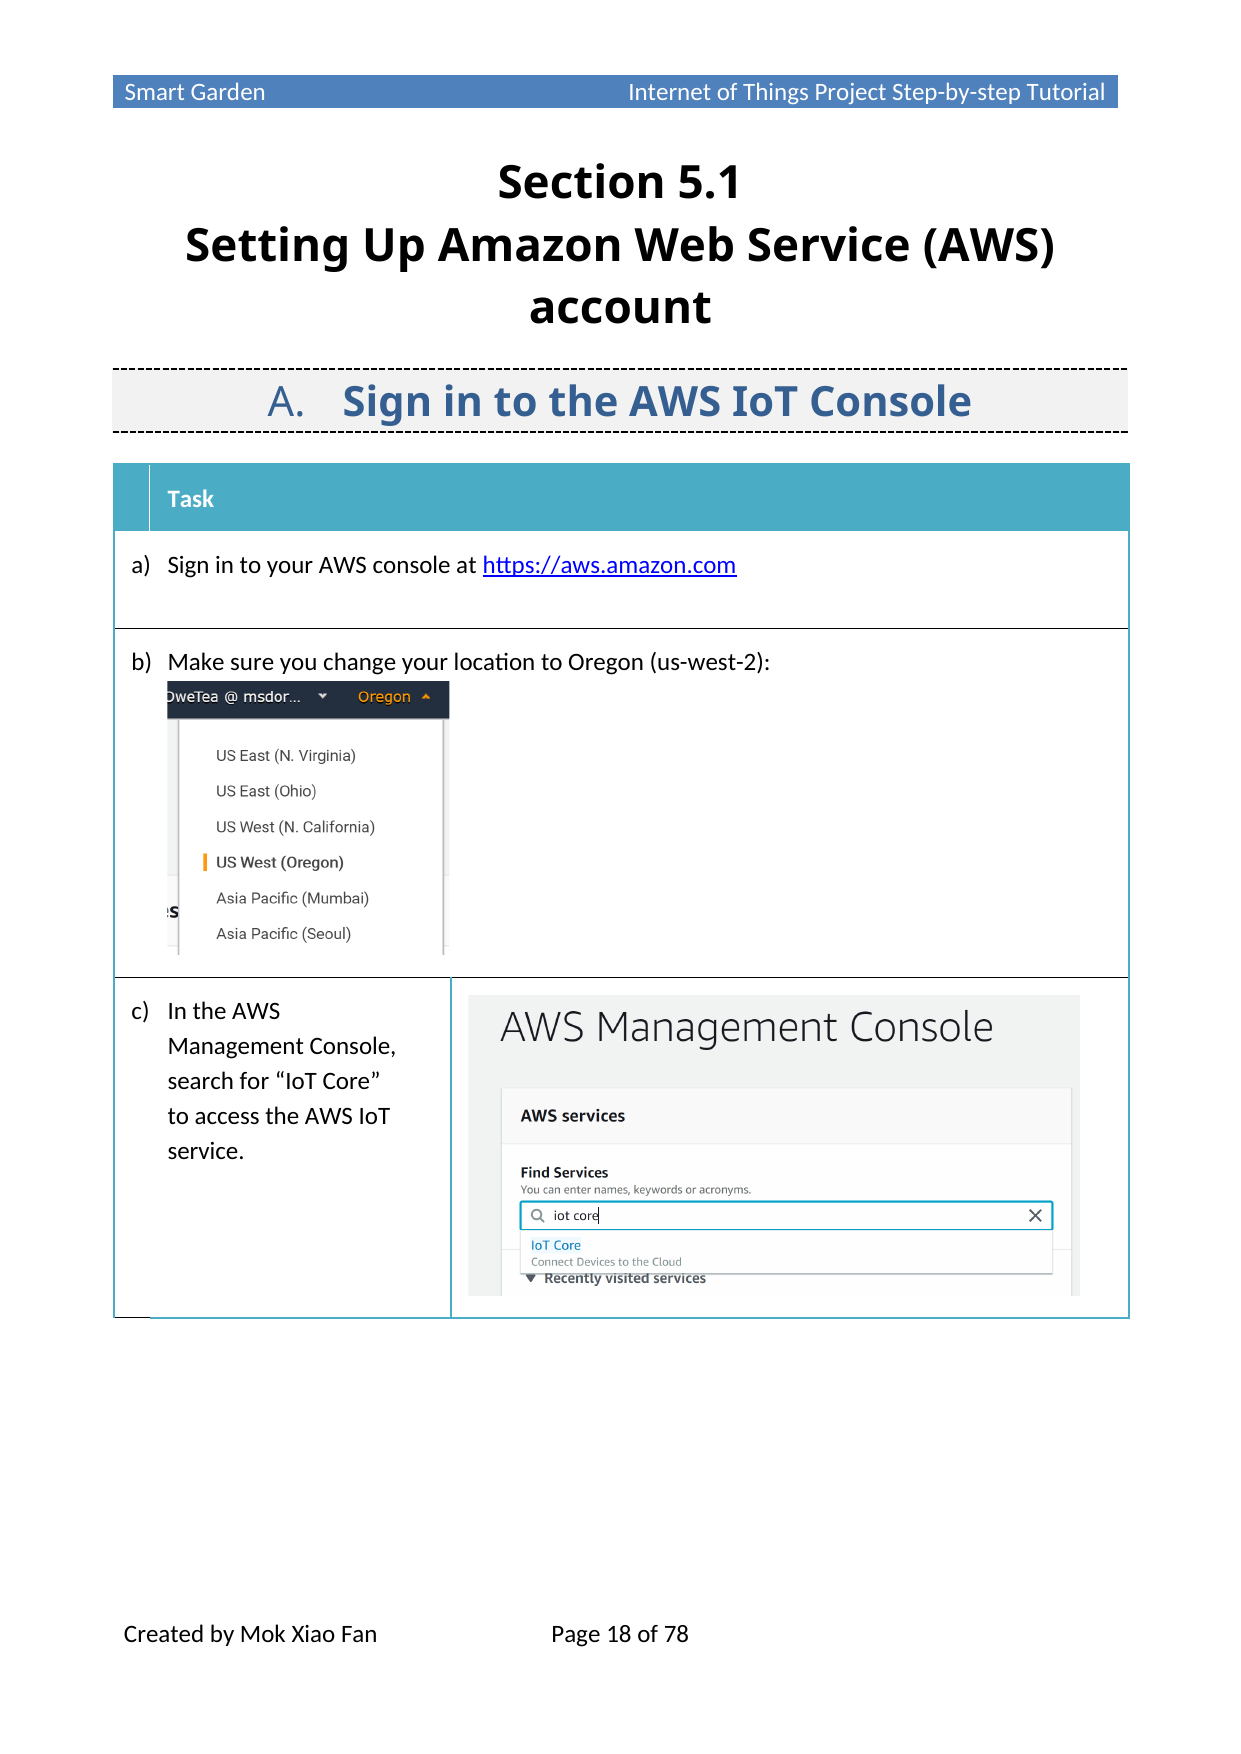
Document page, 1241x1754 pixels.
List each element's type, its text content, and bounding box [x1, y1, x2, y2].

list Sign in to the AWS IoT Console [112, 368, 1128, 433]
picture [468, 995, 1080, 1296]
picture [167, 681, 450, 955]
table_header Task [150, 465, 450, 531]
table_cell Sign in to your AWS console at https://aws.amazon.com [150, 531, 1128, 628]
table_cell [452, 978, 1128, 1317]
subtitle Section 5.1 Setting Up Amazon Web Service (AWS) account [112, 150, 1128, 337]
table_cell [115, 629, 149, 977]
table_cell [115, 531, 149, 628]
table_header [452, 465, 1128, 531]
table_cell Make sure you change your location to Oregon (us-west-2): [150, 629, 1128, 977]
table_header [115, 465, 149, 531]
table_cell [115, 978, 149, 1317]
table_cell In the AWS Management Console, search for “IoT Core” to access the AWS IoT service. [150, 978, 450, 1317]
